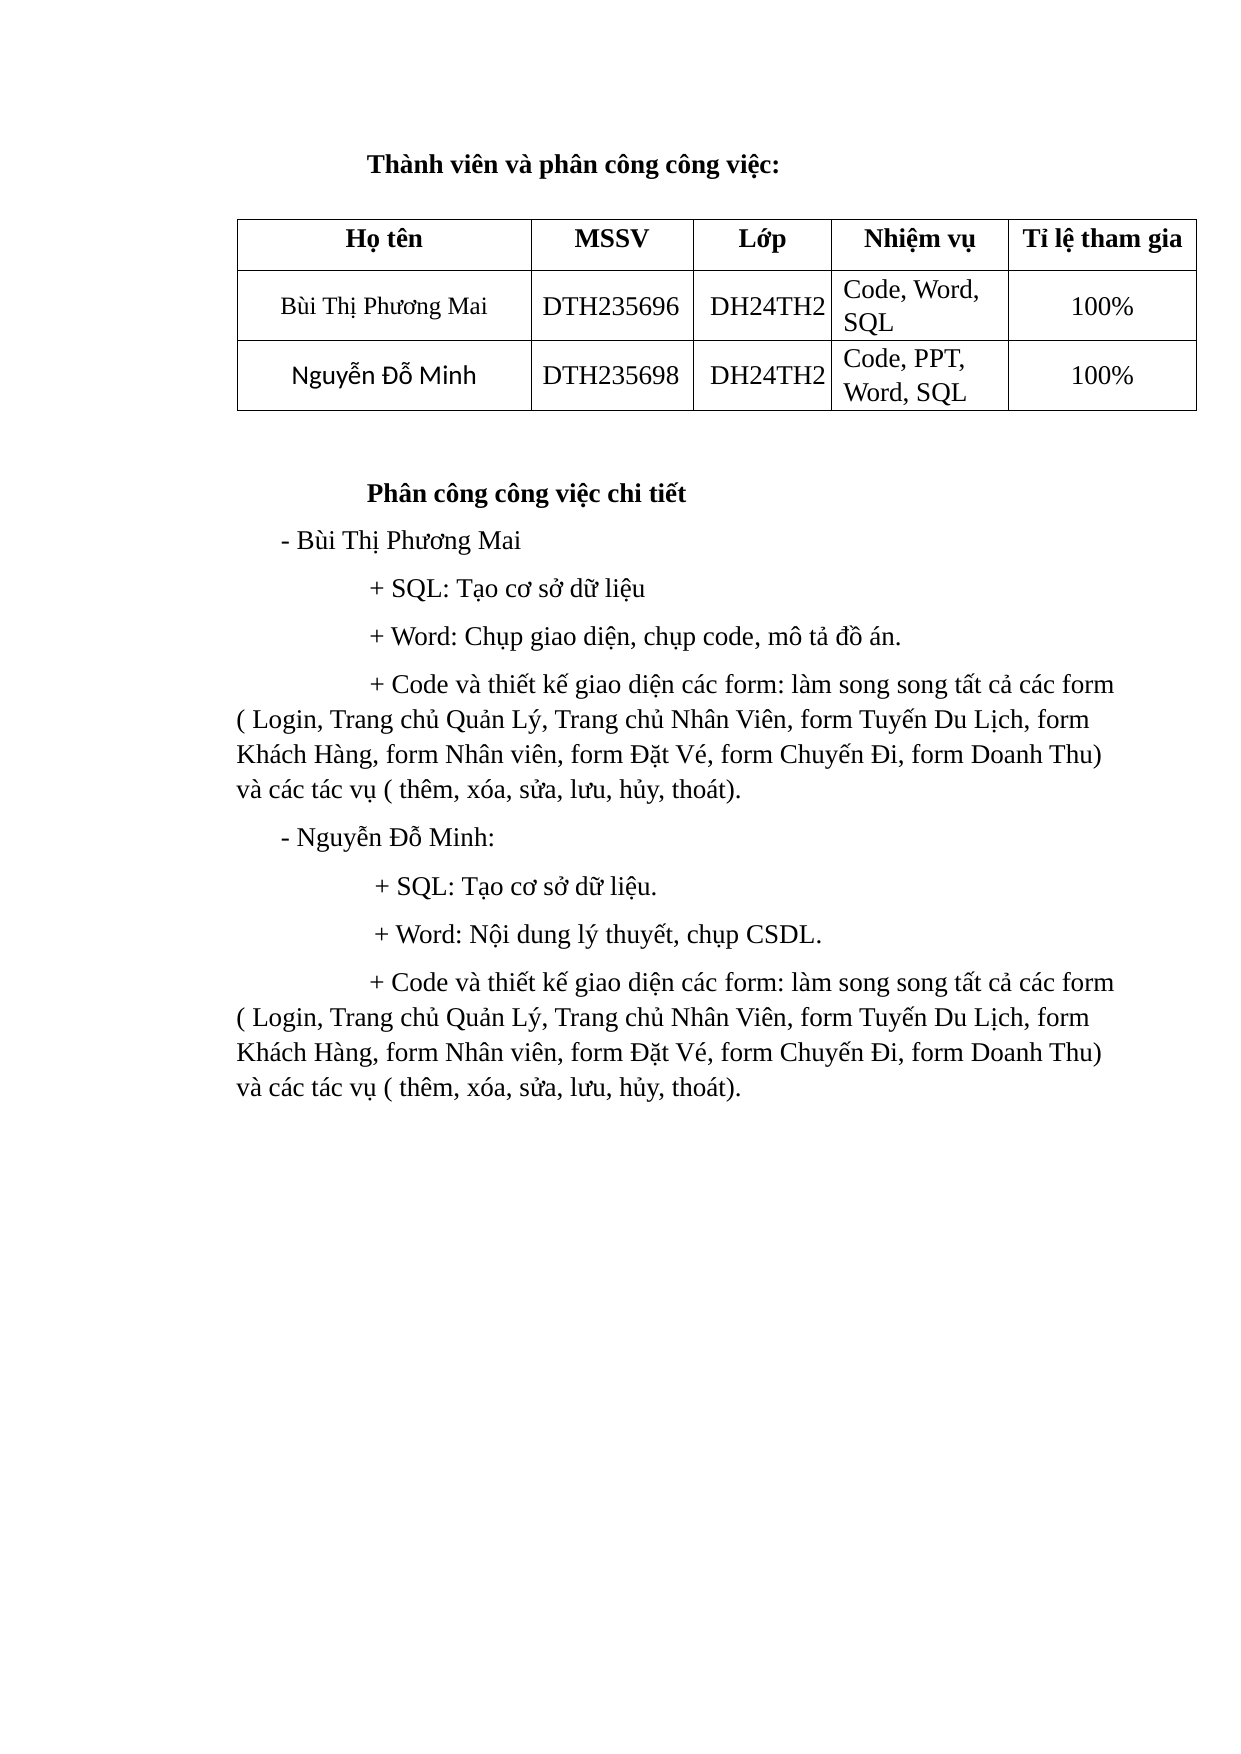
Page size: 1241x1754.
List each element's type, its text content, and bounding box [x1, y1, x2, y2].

text + Word: Nội dung lý thuyết, chụp CSDL. [236, 918, 1122, 949]
text - Bùi Thị Phương Mai [236, 524, 1116, 556]
text + Code và thiết kế giao diện các form: làm song song tất cả các form ( Login, Trang chủ Quản Lý, Trang chủ Nhân Viên, form Tuyến Du Lịch, form Khách Hàng, form Nhân viên, form Đặt Vé, form Chuyến Đi, form Doanh Thu) và các tác vụ ( thêm, xóa, sửa, lưu, hủy, thoát). [236, 966, 1122, 1102]
table_cell 100% [1009, 341, 1196, 409]
text Thành viên và phân công công việc: [367, 148, 1122, 179]
table_cell DTH235698 [532, 341, 693, 409]
table_header Nhiệm vụ [832, 220, 1008, 270]
text + Word: Chụp giao diện, chụp code, mô tả đồ án. [236, 620, 1122, 651]
table_cell Code, Word, SQL [832, 271, 1008, 340]
table_cell DTH235696 [532, 271, 693, 340]
table_header Họ tên [238, 220, 531, 270]
table_cell Bùi Thị Phương Mai [238, 271, 531, 340]
table_header Tỉ lệ tham gia [1009, 220, 1196, 270]
table_cell DH24TH2 [694, 341, 831, 409]
text Phân công công việc chi tiết [367, 477, 1122, 508]
table_cell DH24TH2 [694, 271, 831, 340]
text + Code và thiết kế giao diện các form: làm song song tất cả các form ( Login, Trang chủ Quản Lý, Trang chủ Nhân Viên, form Tuyến Du Lịch, form Khách Hàng, form Nhân viên, form Đặt Vé, form Chuyến Đi, form Doanh Thu) và các tác vụ ( thêm, xóa, sửa, lưu, hủy, thoát). [236, 668, 1122, 804]
table_cell 100% [1009, 271, 1196, 340]
text + SQL: Tạo cơ sở dữ liệu. [236, 870, 1122, 901]
table_cell Nguyễn Đỗ Minh [238, 341, 531, 409]
table_header Lớp [694, 220, 831, 270]
text + SQL: Tạo cơ sở dữ liệu [236, 572, 1122, 603]
table_header MSSV [532, 220, 693, 270]
table_cell Code, PPT, Word, SQL [832, 341, 1008, 409]
text - Nguyễn Đỗ Minh: [236, 821, 1122, 852]
